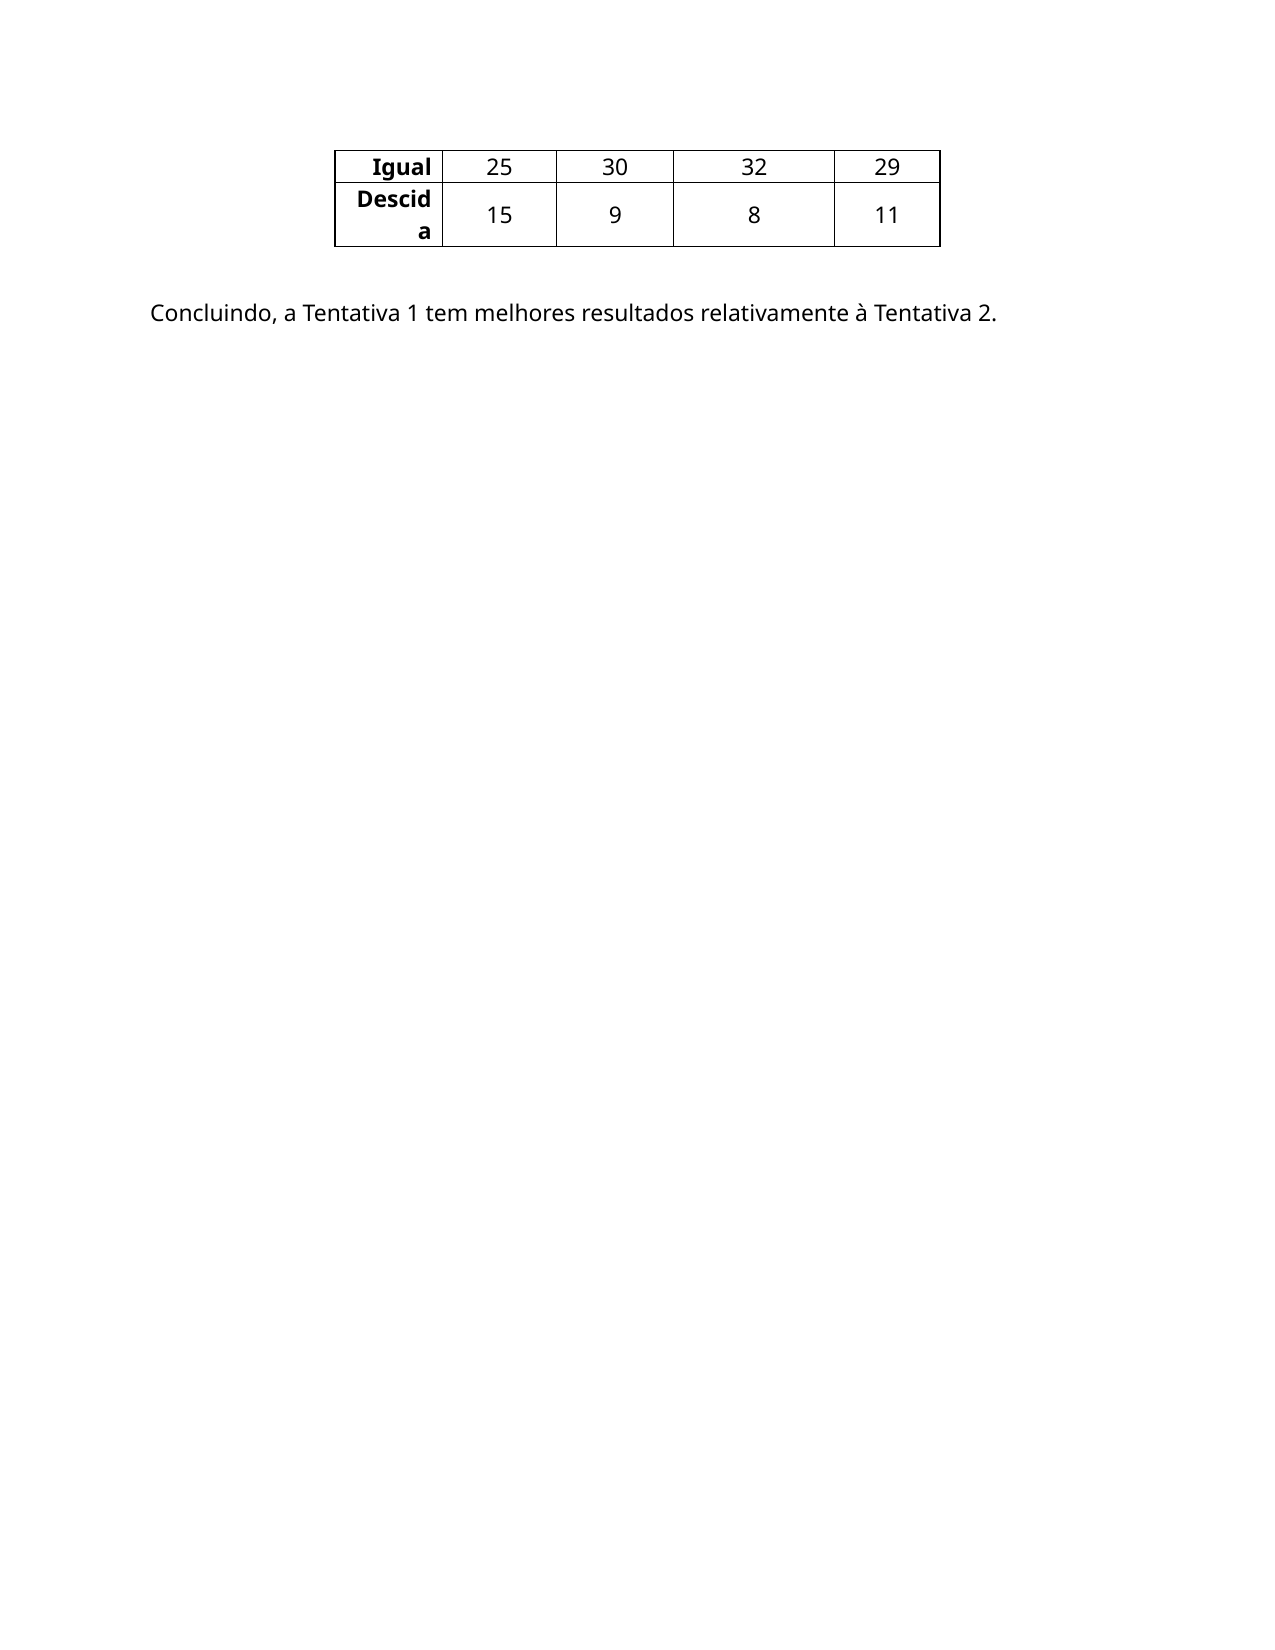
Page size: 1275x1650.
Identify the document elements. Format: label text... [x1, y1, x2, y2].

table_cell 32 [674, 151, 834, 182]
table_cell 9 [557, 183, 673, 246]
table_cell Descida [336, 183, 442, 246]
table_cell Igual [336, 151, 442, 182]
table_cell 15 [443, 183, 556, 246]
table_cell 11 [835, 183, 939, 246]
table_cell 8 [674, 183, 834, 246]
table_cell 25 [443, 151, 556, 182]
text Concluindo, a Tentativa 1 tem melhores resultados relativamente à Tentativa 2. [150, 297, 1125, 328]
table_cell 30 [557, 151, 673, 182]
table_cell 29 [835, 151, 939, 182]
